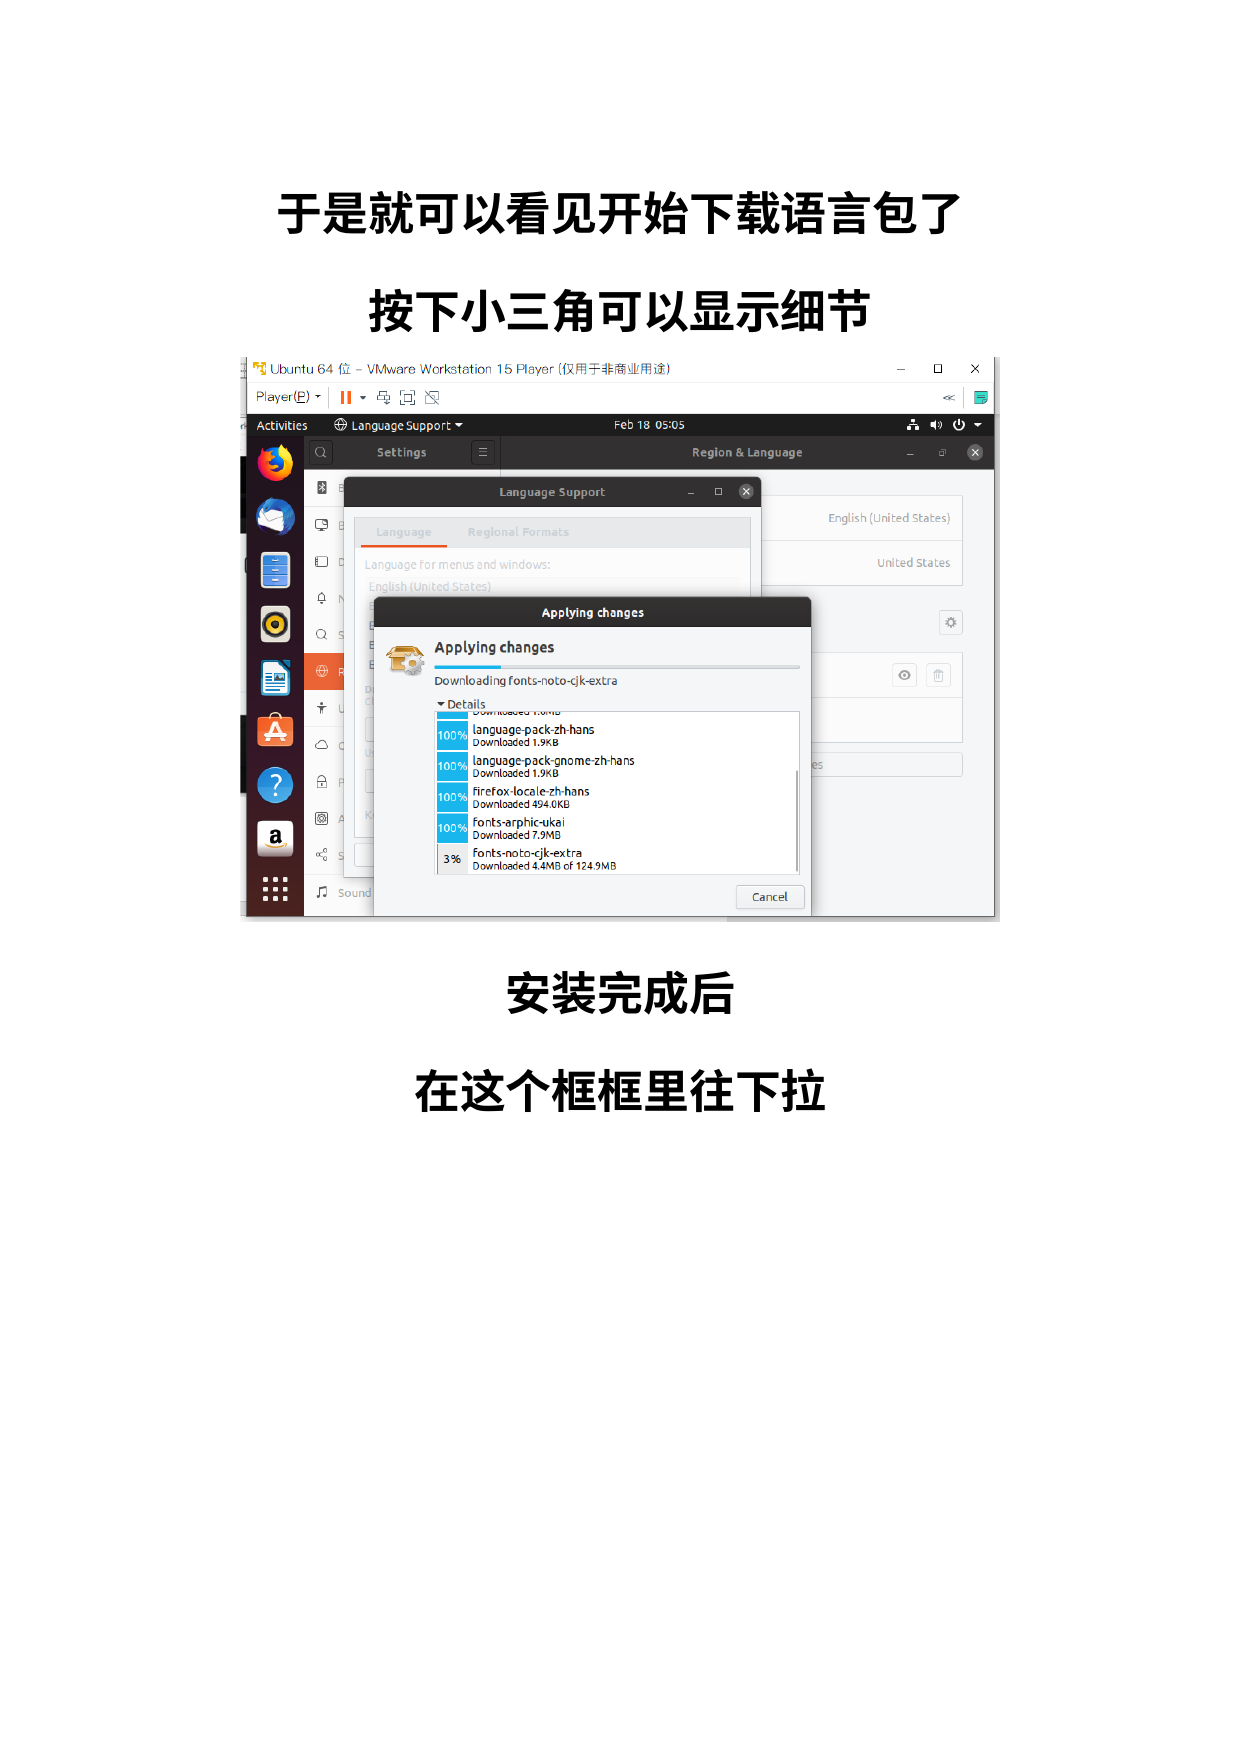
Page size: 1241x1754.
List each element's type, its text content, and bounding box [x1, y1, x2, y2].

text 安装完成后 [187, 942, 1053, 1039]
picture [240, 357, 1000, 922]
text 在这个框框里往下拉 [187, 1039, 1053, 1137]
text 于是就可以看见开始下载语言包了 按下小三角可以显示细节 [187, 162, 1053, 357]
